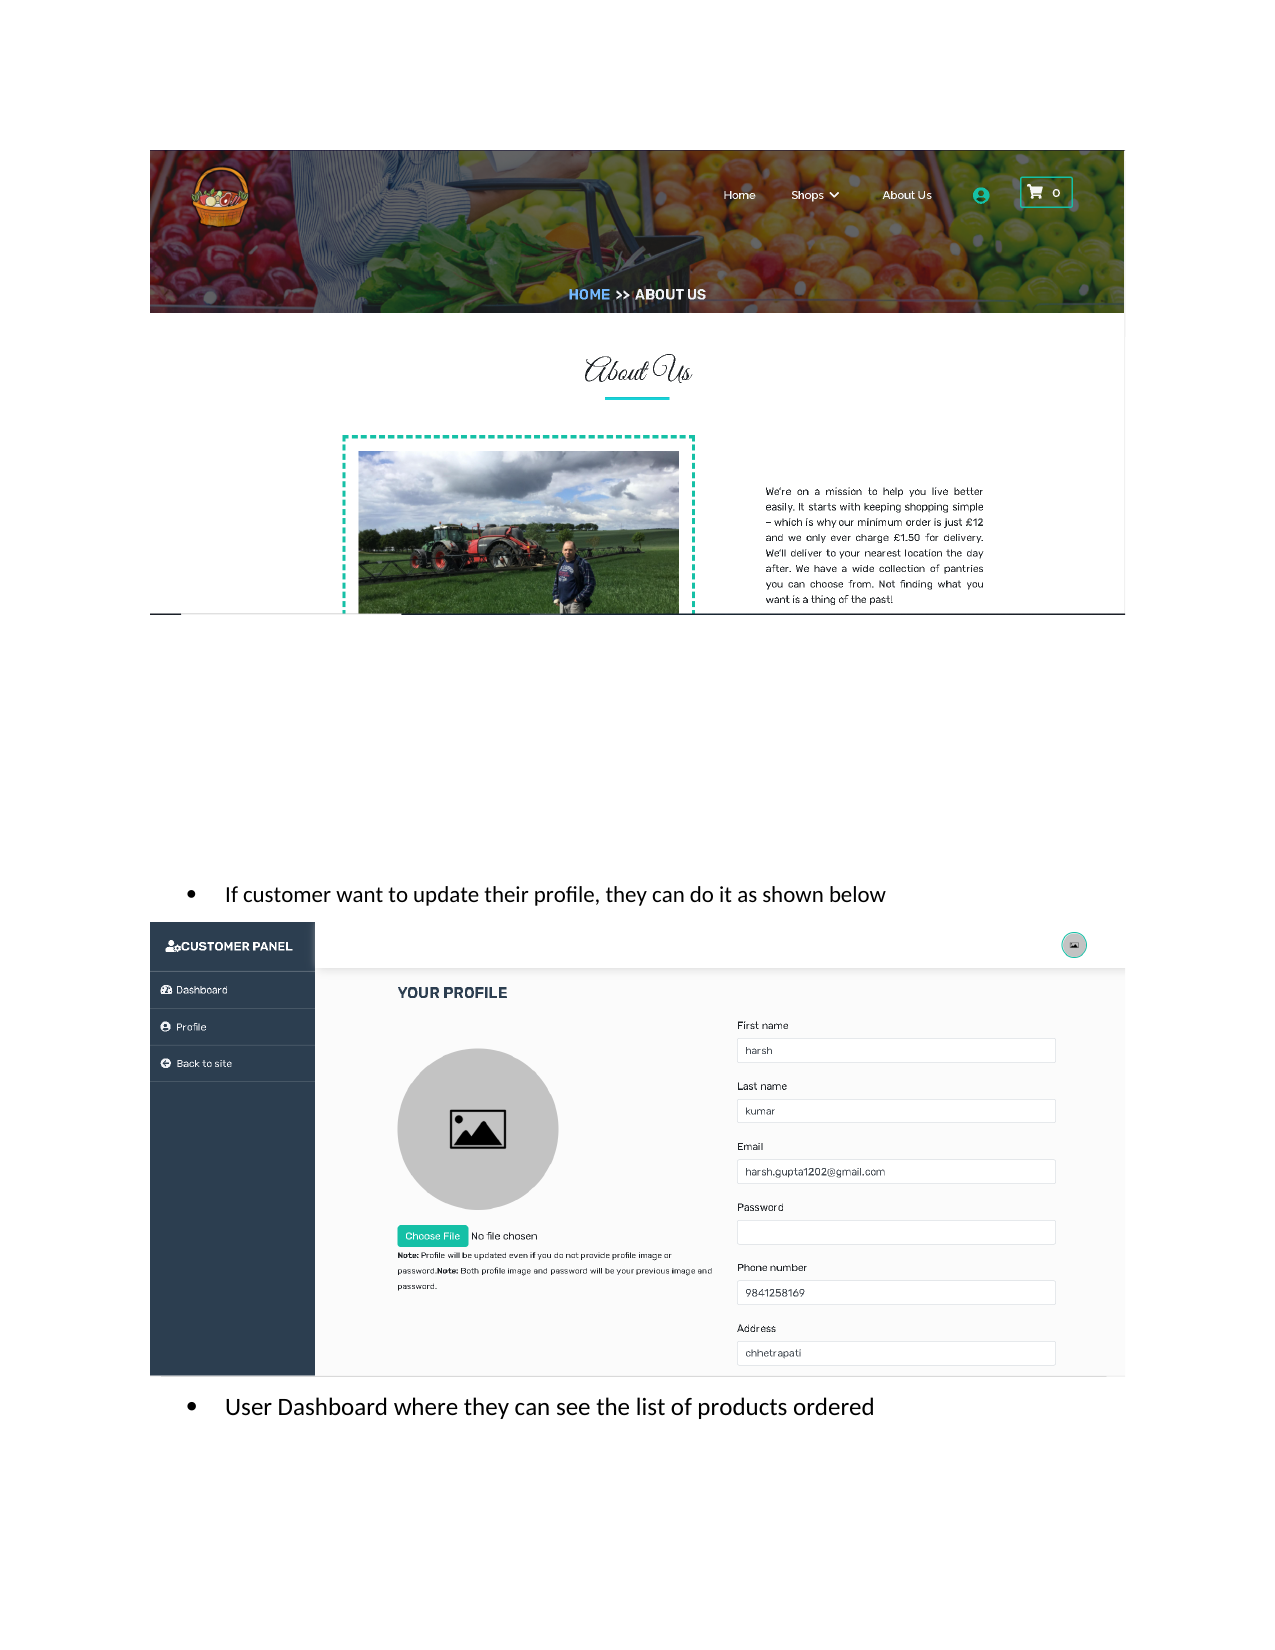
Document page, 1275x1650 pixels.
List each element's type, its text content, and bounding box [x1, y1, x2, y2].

picture [150, 150, 1125, 615]
list User Dashboard where they can see the list of products ordered [187, 1391, 1125, 1422]
picture [150, 922, 1125, 1377]
list If customer want to update their profile, they can do it as shown below [187, 880, 1125, 908]
